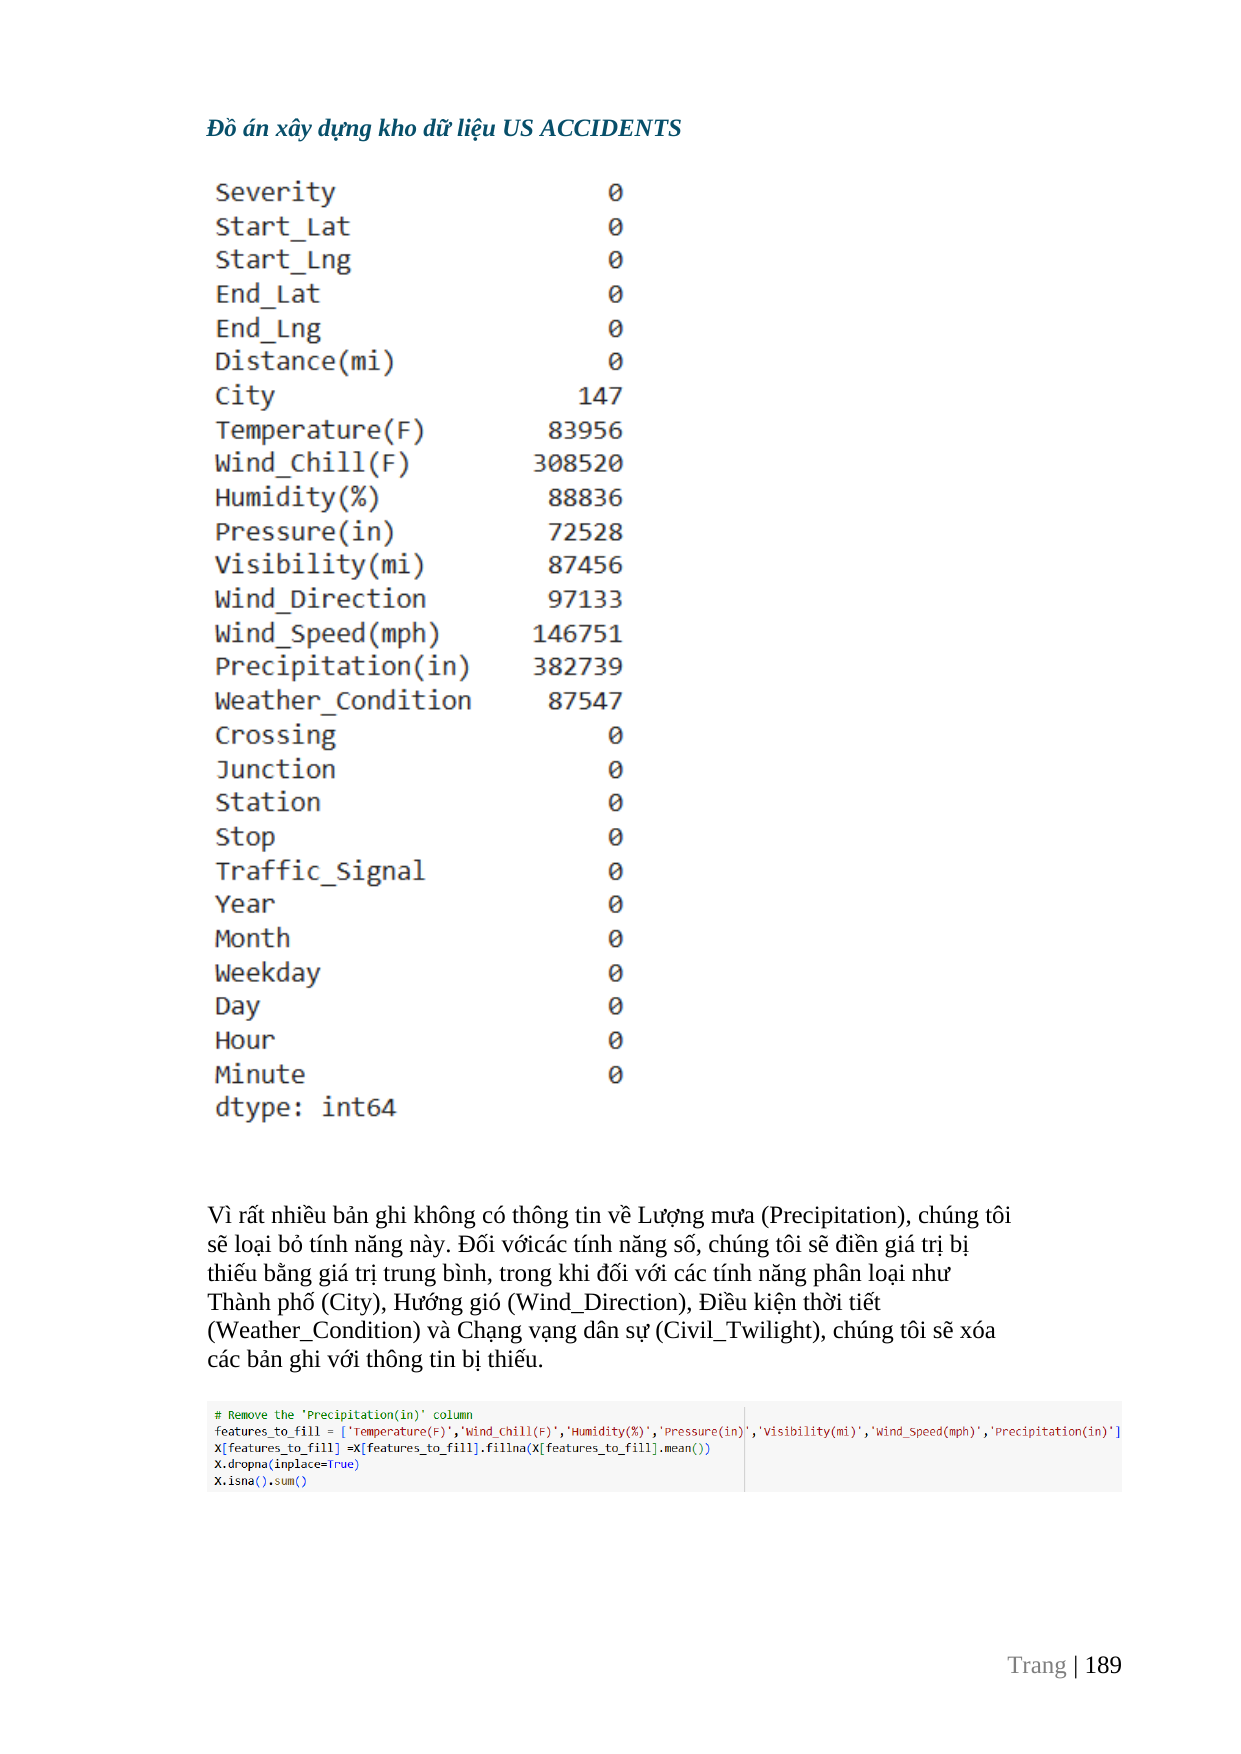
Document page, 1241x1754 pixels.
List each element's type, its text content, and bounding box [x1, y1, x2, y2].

text Thành phố (City), Hướng gió (Wind_Direction), Điều kiện thời tiết [207, 1287, 1122, 1316]
picture [207, 1401, 1122, 1492]
text thiếu bằng giá trị trung bình, trong khi đối với các tính năng phân loại như [207, 1258, 1122, 1287]
text sẽ loại bỏ tính năng này. Đối vớicác tính năng số, chúng tôi sẽ điền giá trị bị [207, 1229, 1122, 1258]
text (Weather_Condition) và Chạng vạng dân sự (Civil_Twilight), chúng tôi sẽ xóa [207, 1316, 1122, 1344]
text Vì rất nhiều bản ghi không có thông tin về Lượng mưa (Precipitation), chúng tôi [207, 1201, 1122, 1229]
text các bản ghi với thông tin bị thiếu. [207, 1344, 1122, 1373]
picture [207, 171, 650, 1143]
